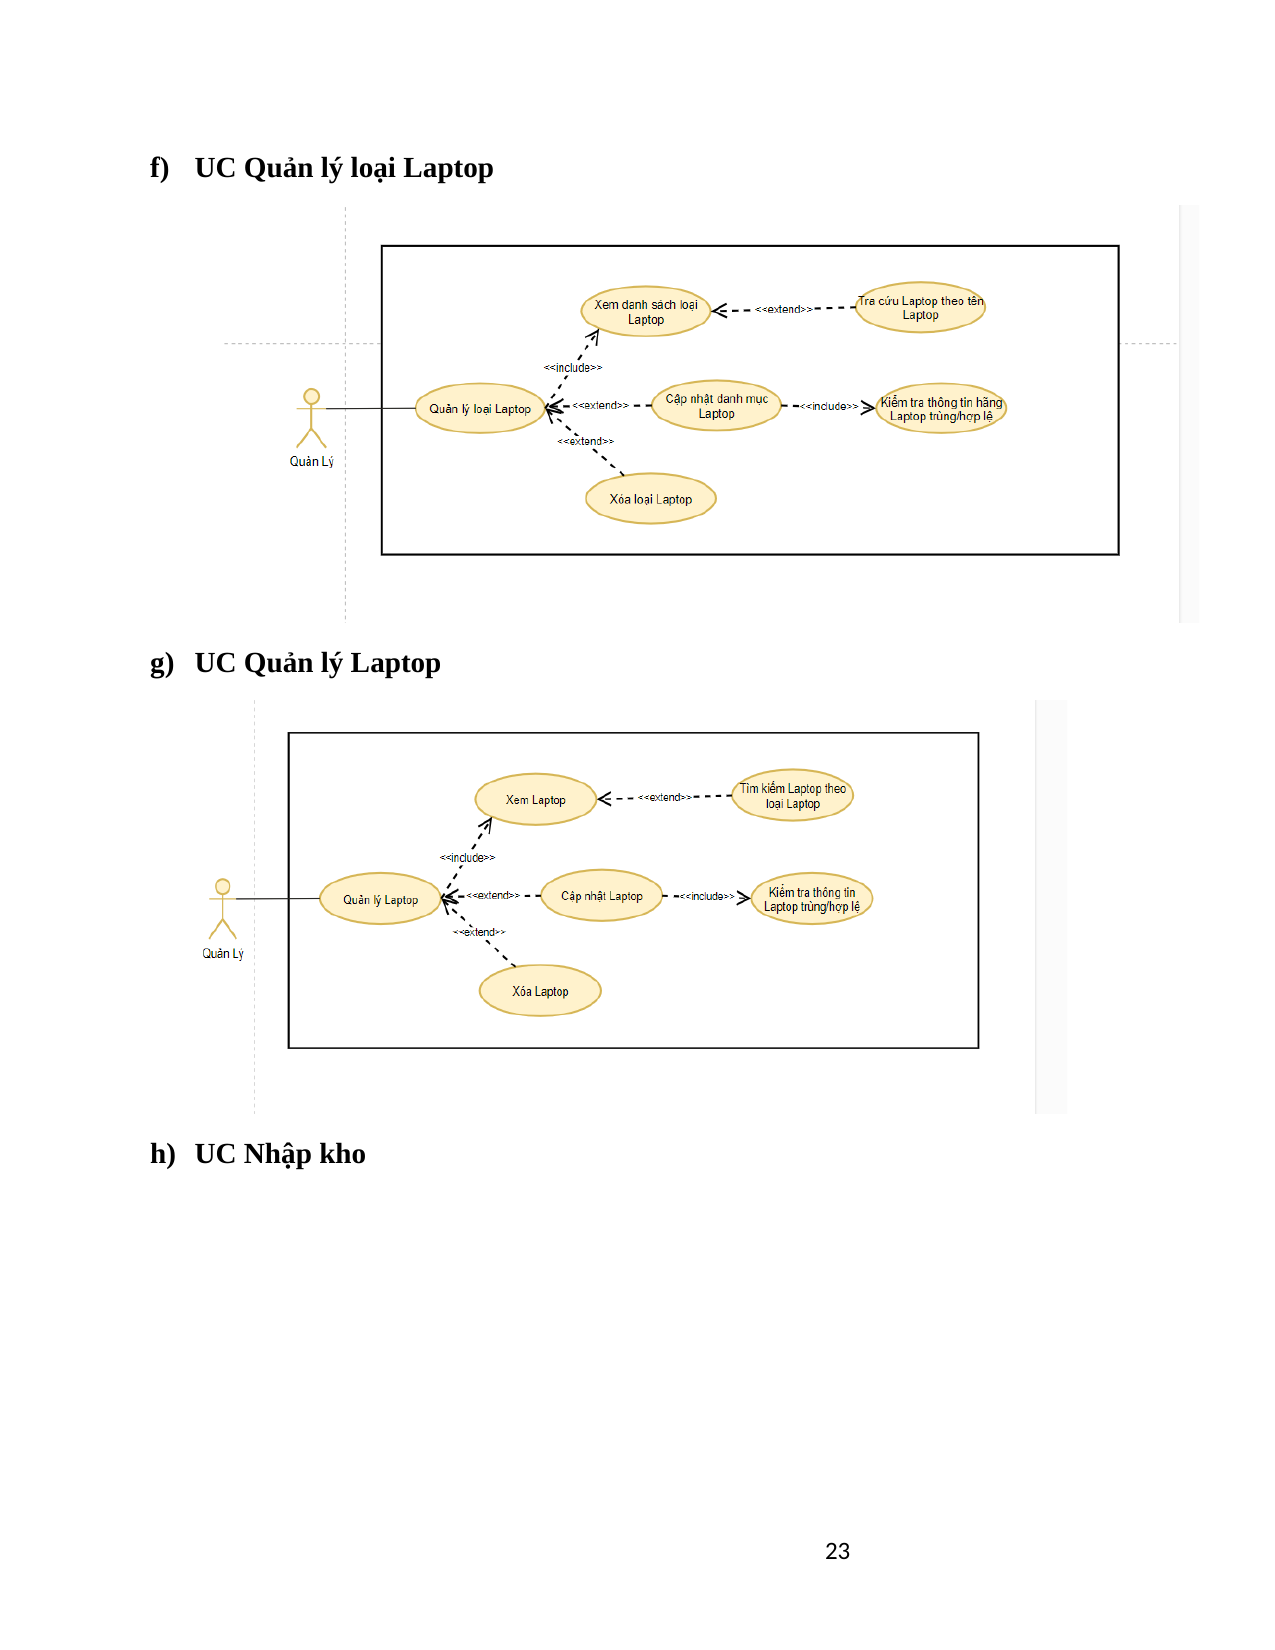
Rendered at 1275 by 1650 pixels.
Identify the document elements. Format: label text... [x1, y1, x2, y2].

picture [172, 700, 1068, 1114]
list UC Nhập kho [150, 1136, 1125, 1169]
picture [224, 205, 1200, 623]
list UC Quản lý Laptop [150, 646, 1125, 679]
list UC Quản lý loại Laptop [150, 150, 1125, 183]
